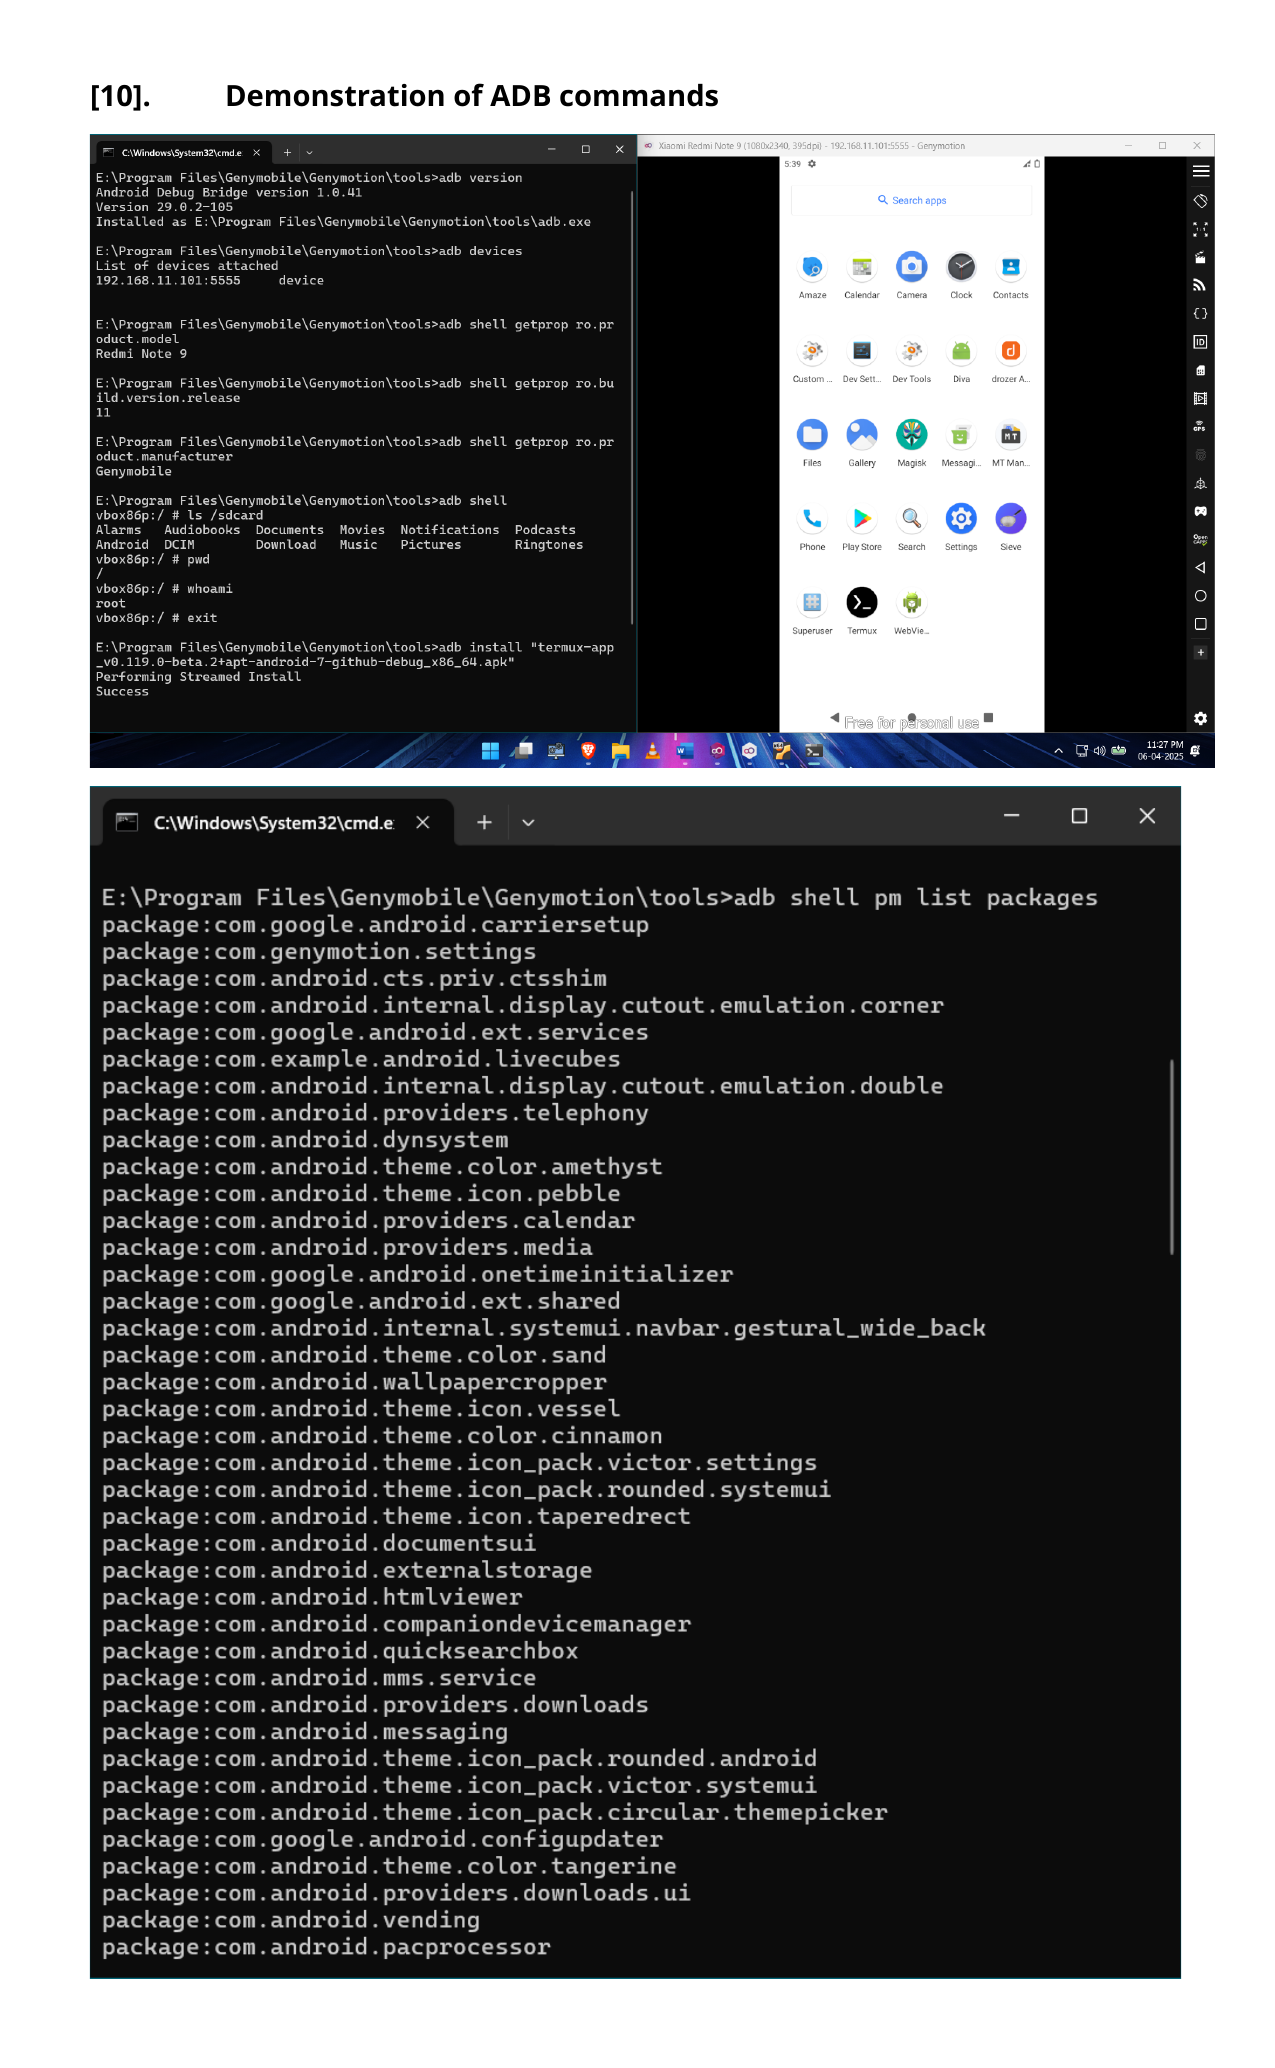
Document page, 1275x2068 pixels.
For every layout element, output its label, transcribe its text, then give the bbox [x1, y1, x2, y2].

list Demonstration of ADB commands [90, 75, 1200, 115]
picture [89, 786, 1182, 1979]
picture [89, 134, 1215, 768]
